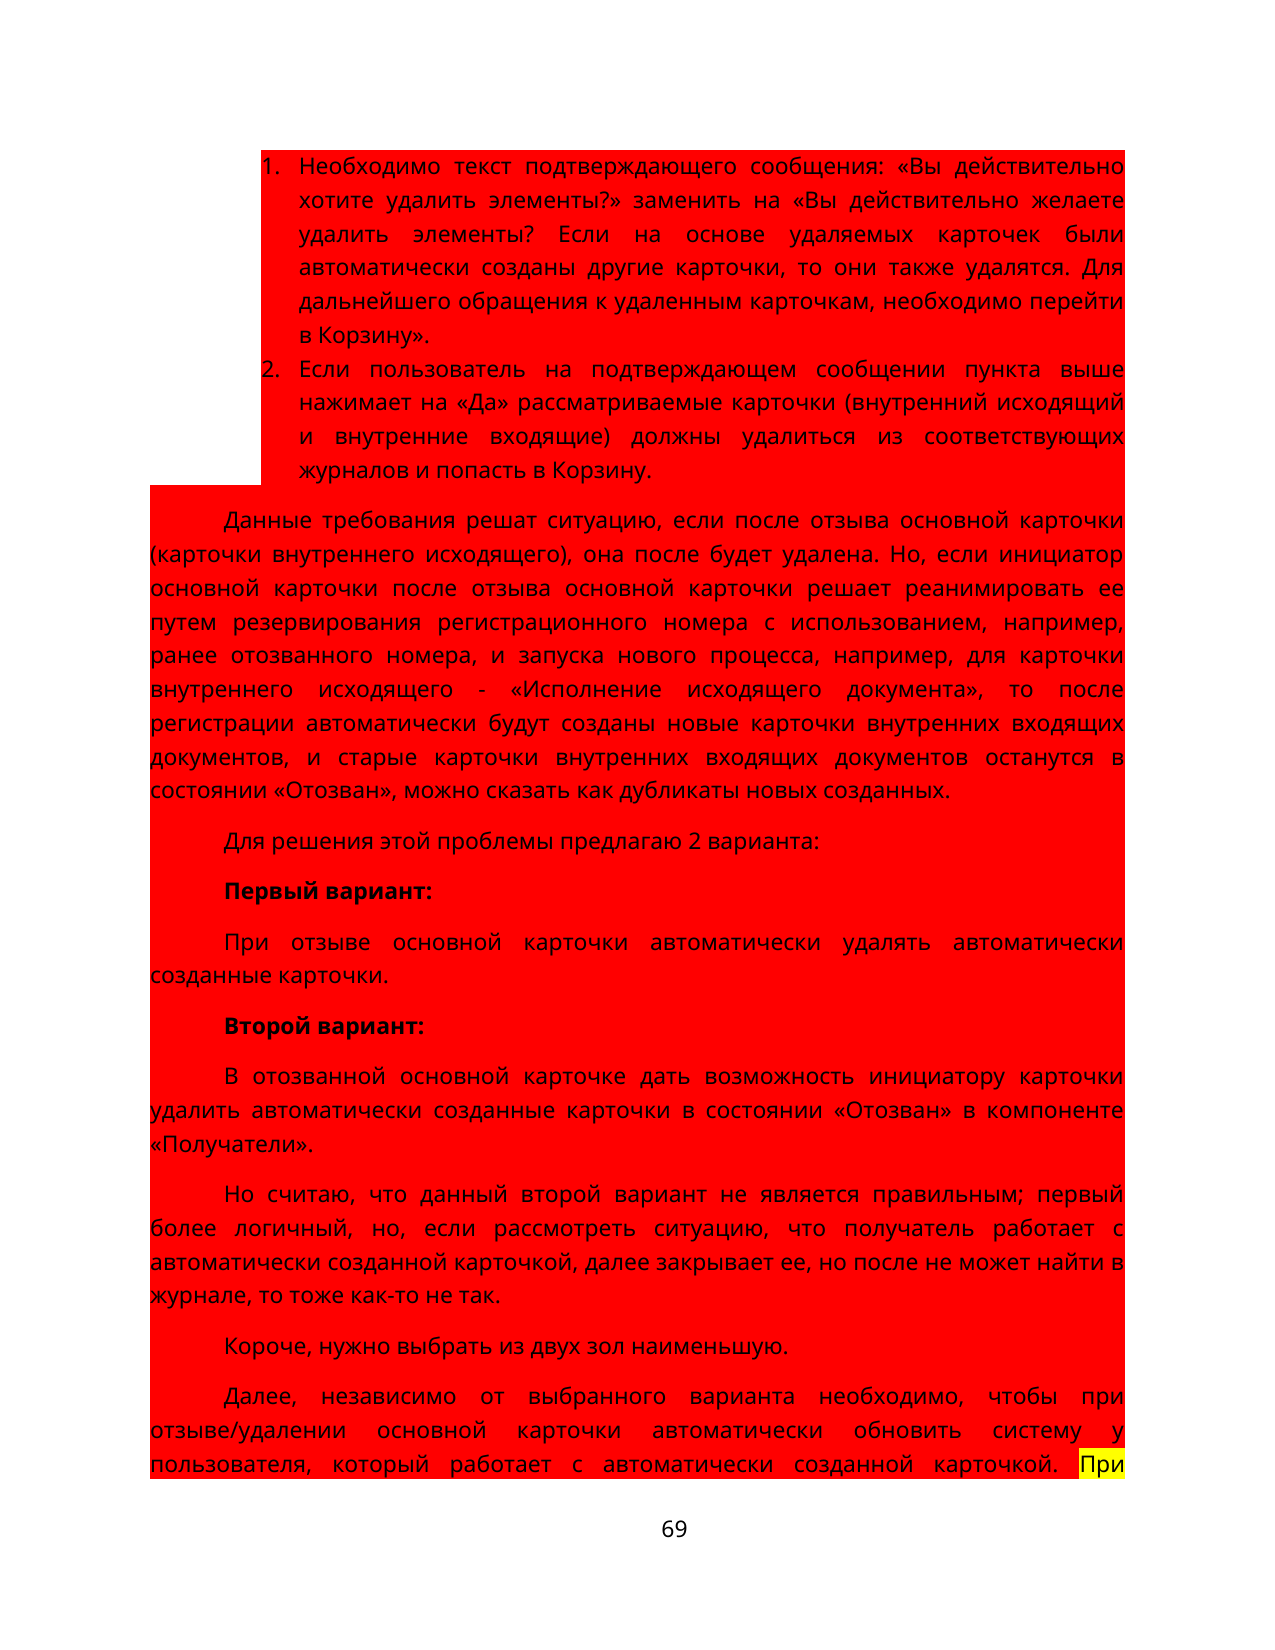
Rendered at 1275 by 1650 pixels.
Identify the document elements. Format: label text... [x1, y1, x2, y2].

text Данные требования решат ситуацию, если после отзыва основной карточки (карточки внутреннего исходящего), она после будет удалена. Но, если инициатор основной карточки после отзыва основной карточки решает реанимировать ее путем резервирования регистрационного номера с использованием, например, ранее отозванного номера, и запуска нового процесса, например, для карточки внутреннего исходящего - «Исполнение исходящего документа», то после регистрации автоматически будут созданы новые карточки внутренних входящих документов, и старые карточки внутренних входящих документов останутся в состоянии «Отозван», можно сказать как дубликаты новых созданных. [150, 504, 1125, 805]
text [150, 1380, 1125, 1479]
text Для решения этой проблемы предлагаю 2 варианта: [150, 824, 1125, 856]
text При отзыве основной карточки автоматически удалять автоматически созданные карточки. [150, 925, 1125, 990]
text Второй вариант: [150, 1009, 1125, 1041]
list Необходимо текст подтверждающего сообщения: «Вы действительно хотите удалить элементы?» заменить на «Вы действительно желаете удалить элементы? Если на основе удаляемых карточек были автоматически созданы другие карточки, то они также удалятся. Для дальнейшего обращения к удаленным карточкам, необходимо перейти в Корзину». [261, 150, 1125, 350]
text В отозванной основной карточке дать возможность инициатору карточки удалить автоматически созданные карточки в состоянии «Отозван» в компоненте «Получатели». [150, 1060, 1125, 1159]
list Если пользователь на подтверждающем сообщении пункта выше нажимает на «Да» рассматриваемые карточки (внутренний исходящий и внутренние входящие) должны удалиться из соответствующих журналов и попасть в Корзину. [261, 352, 1125, 485]
text Первый вариант: [150, 875, 1125, 906]
text Короче, нужно выбрать из двух зол наименьшую. [150, 1329, 1125, 1361]
text Но считаю, что данный второй вариант не является правильным; первый более логичный, но, если рассмотреть ситуацию, что получатель работает с автоматически созданной карточкой, далее закрывает ее, но после не может найти в журнале, то тоже как-то не так. [150, 1178, 1125, 1310]
